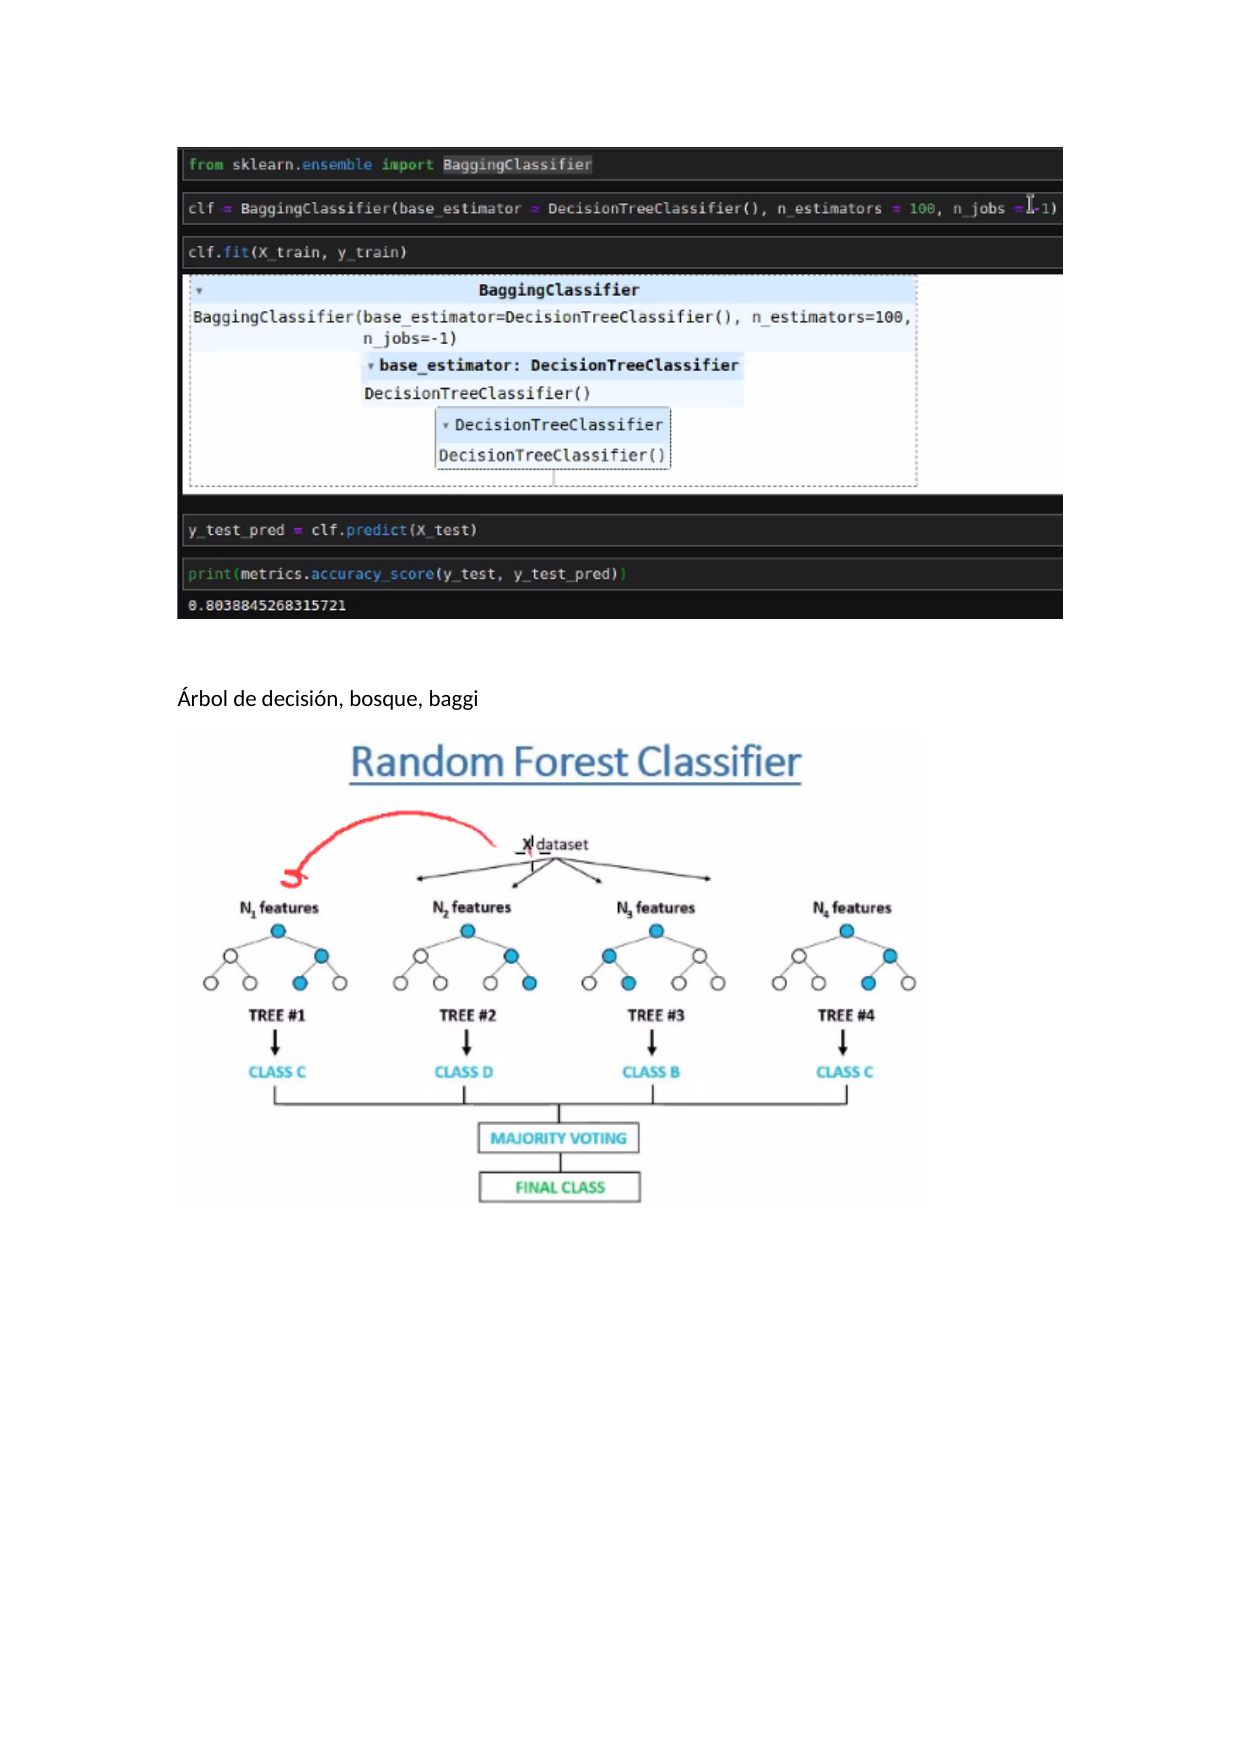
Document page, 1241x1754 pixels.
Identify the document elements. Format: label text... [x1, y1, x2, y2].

picture [177, 731, 923, 1208]
picture [177, 147, 1063, 619]
text Árbol de decisión, bosque, baggi [177, 684, 1063, 712]
